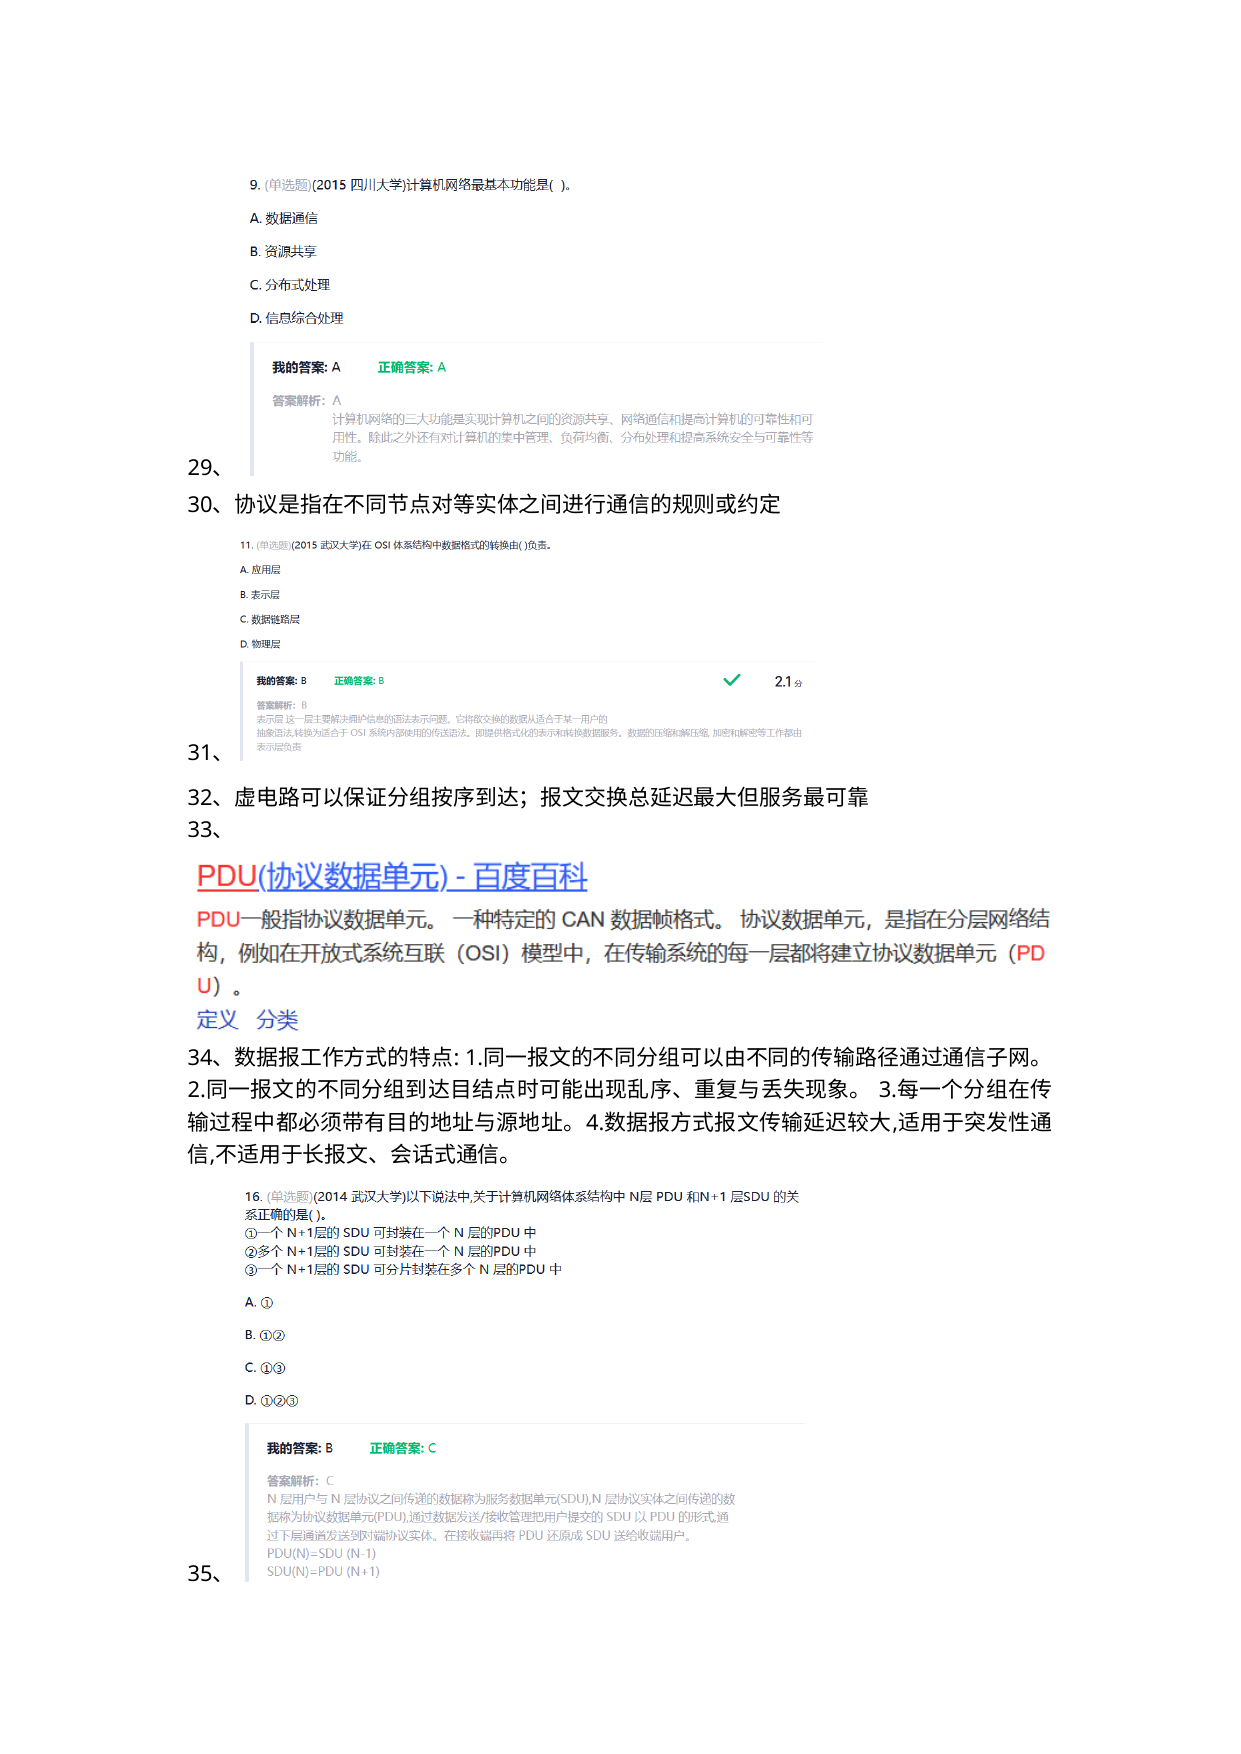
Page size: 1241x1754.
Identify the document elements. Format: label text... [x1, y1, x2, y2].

text 30、协议是指在不同节点对等实体之间进行通信的规则或约定 [187, 487, 1053, 519]
picture [187, 844, 1053, 1034]
picture [234, 532, 816, 761]
text 32、虚电路可以保证分组按序到达；报文交换总延迟最大但服务最可靠 [187, 779, 1053, 812]
picture [234, 167, 823, 476]
text 33、 [187, 812, 1053, 844]
text 34、数据报工作方式的特点: 1.同一报文的不同分组可以由不同的传输路径通过通信子网。 2.同一报文的不同分组到达目结点时可能出现乱序、重复与丢失现象。 3.每一个分组在传输过程中都必须带有目的地址与源地址。4.数据报方式报文传输延迟较大,适用于突发性通信,不适用于长报文、会话式通信。 [187, 1039, 1053, 1169]
picture [234, 1173, 806, 1582]
